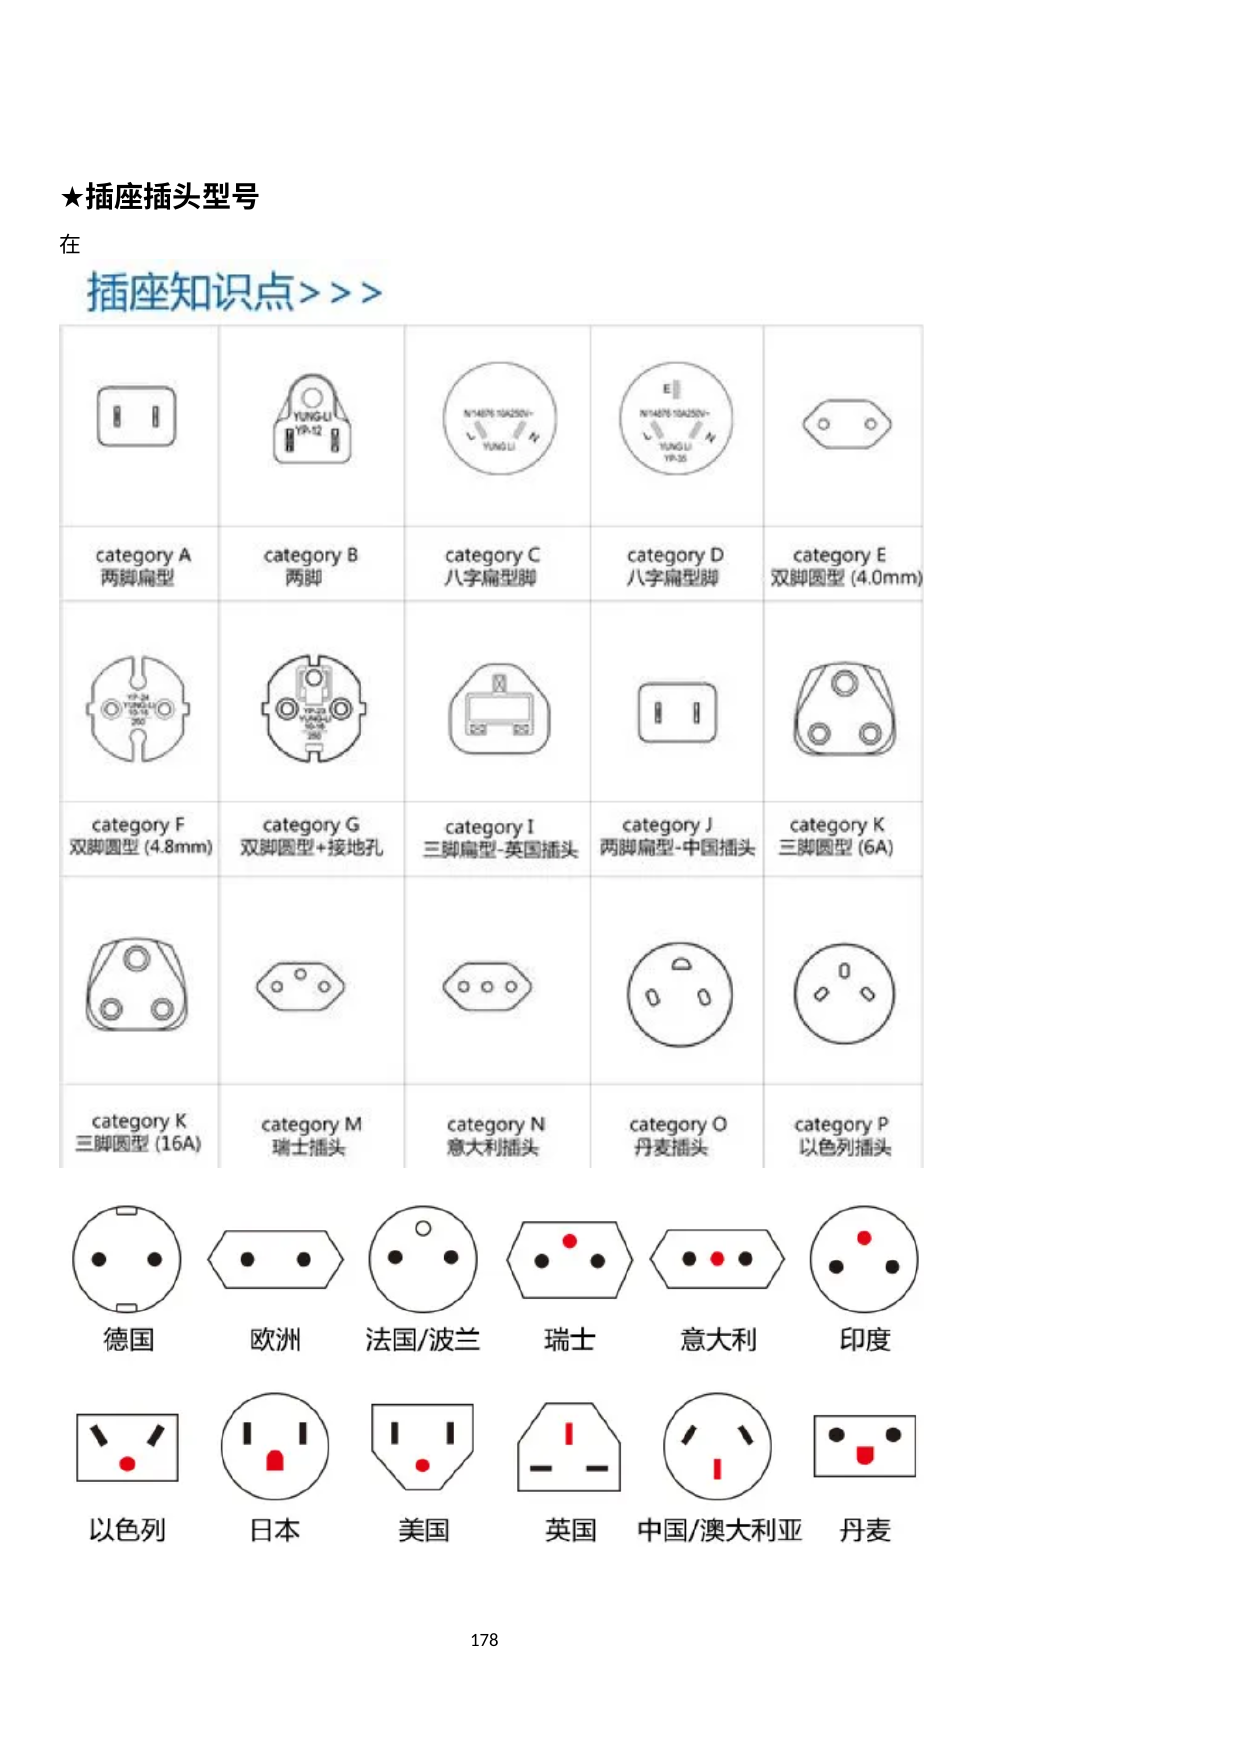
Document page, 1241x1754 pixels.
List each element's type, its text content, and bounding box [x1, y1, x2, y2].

picture [59, 1202, 925, 1549]
text ★插座插头型号 [59, 162, 1181, 227]
picture [59, 259, 924, 1168]
text 在 [59, 227, 1181, 259]
